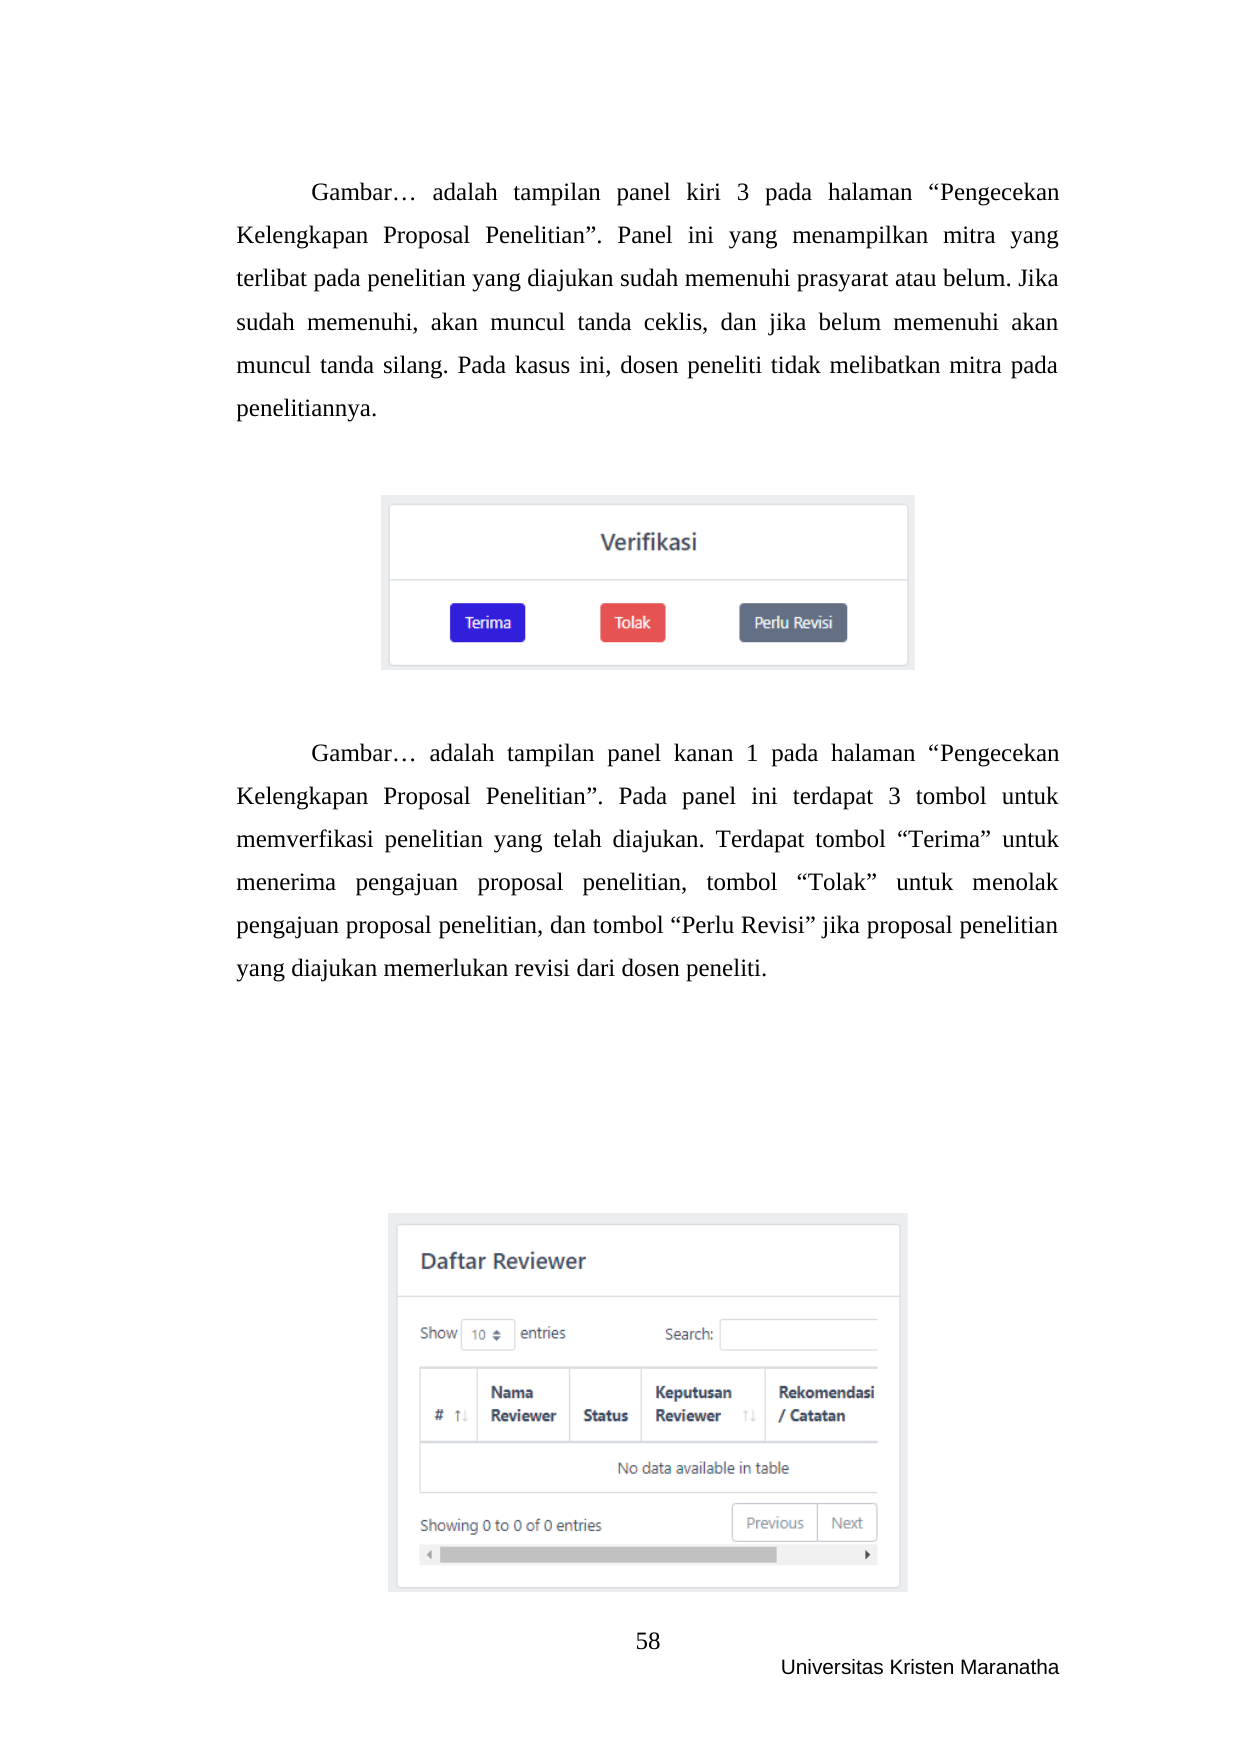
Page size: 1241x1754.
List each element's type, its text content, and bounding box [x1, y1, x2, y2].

text Gambar… adalah tampilan panel kiri 3 pada halaman “Pengecekan Kelengkapan Proposal Penelitian”. Panel ini yang menampilkan mitra yang terlibat pada penelitian yang diajukan sudah memenuhi prasyarat atau belum. Jika sudah memenuhi, akan muncul tanda ceklis, dan jika belum memenuhi akan muncul tanda silang. Pada kasus ini, dosen peneliti tidak melibatkan mitra pada penelitiannya. [236, 177, 1059, 422]
picture [388, 1213, 908, 1592]
text Gambar… adalah tampilan panel kanan 1 pada halaman “Pengecekan Kelengkapan Proposal Penelitian”. Pada panel ini terdapat 3 tombol untuk memverfikasi penelitian yang telah diajukan. Terdapat tombol “Terima” untuk menerima pengajuan proposal penelitian, tombol “Tolak” untuk menolak pengajuan proposal penelitian, dan tombol “Perlu Revisi” jika proposal penelitian yang diajukan memerlukan revisi dari dosen peneliti. [236, 738, 1059, 982]
picture [381, 495, 915, 670]
